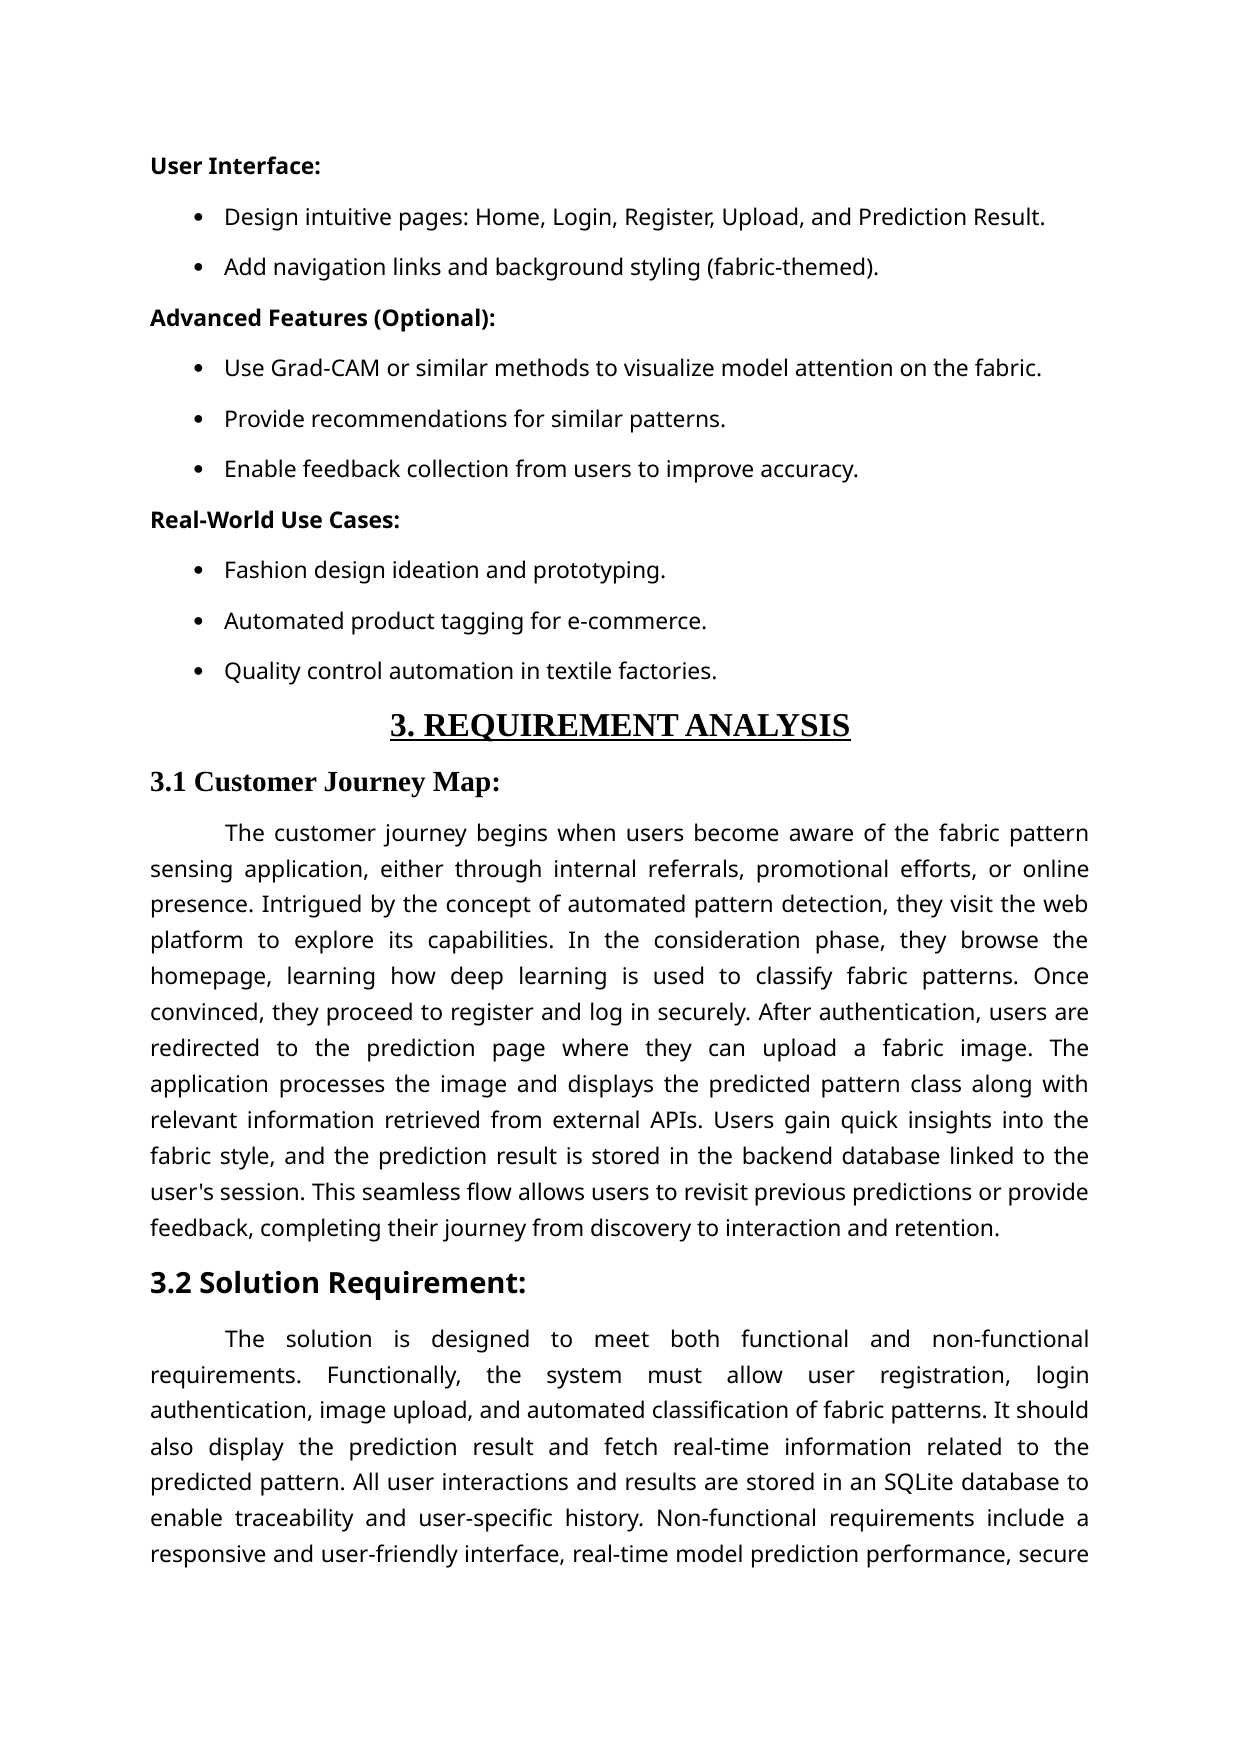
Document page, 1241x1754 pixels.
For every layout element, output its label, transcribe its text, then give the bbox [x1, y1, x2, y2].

list Enable feedback collection from users to improve accuracy. [194, 453, 1090, 484]
list Add navigation links and background styling (fabric-themed). [194, 251, 1090, 282]
text Advanced Features (Optional): [150, 302, 1090, 333]
list Design intuitive pages: Home, Login, Register, Upload, and Prediction Result. [194, 201, 1090, 232]
text The customer journey begins when users become aware of the fabric pattern sensing application, either through internal referrals, promotional efforts, or online presence. Intrigued by the concept of automated pattern detection, they visit the web platform to explore its capabilities. In the consideration phase, they browse the homepage, learning how deep learning is used to classify fabric patterns. Once convinced, they proceed to register and log in securely. After authentication, users are redirected to the prediction page where they can upload a fabric image. The application processes the image and displays the predicted pattern class along with relevant information retrieved from external APIs. Users gain quick insights into the fabric style, and the prediction result is stored in the backend database linked to the user's session. This seamless flow allows users to revisit previous predictions or provide feedback, completing their journey from discovery to interaction and retention. [150, 817, 1090, 1243]
text Real-World Use Cases: [150, 504, 1090, 535]
text User Interface: [150, 150, 1090, 181]
list Automated product tagging for e-commerce. [194, 605, 1090, 636]
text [150, 1323, 1090, 1569]
text 3. REQUIREMENT ANALYSIS [150, 706, 1090, 744]
text 3.1 Customer Journey Map: [150, 764, 1090, 797]
text 3.2 Solution Requirement: [150, 1262, 1090, 1302]
list Use Grad-CAM or similar methods to visualize model attention on the fabric. [194, 352, 1090, 383]
list Quality control automation in textile factories. [194, 655, 1090, 686]
list Provide recommendations for similar patterns. [194, 403, 1090, 434]
list Fashion design ideation and prototyping. [194, 554, 1090, 585]
